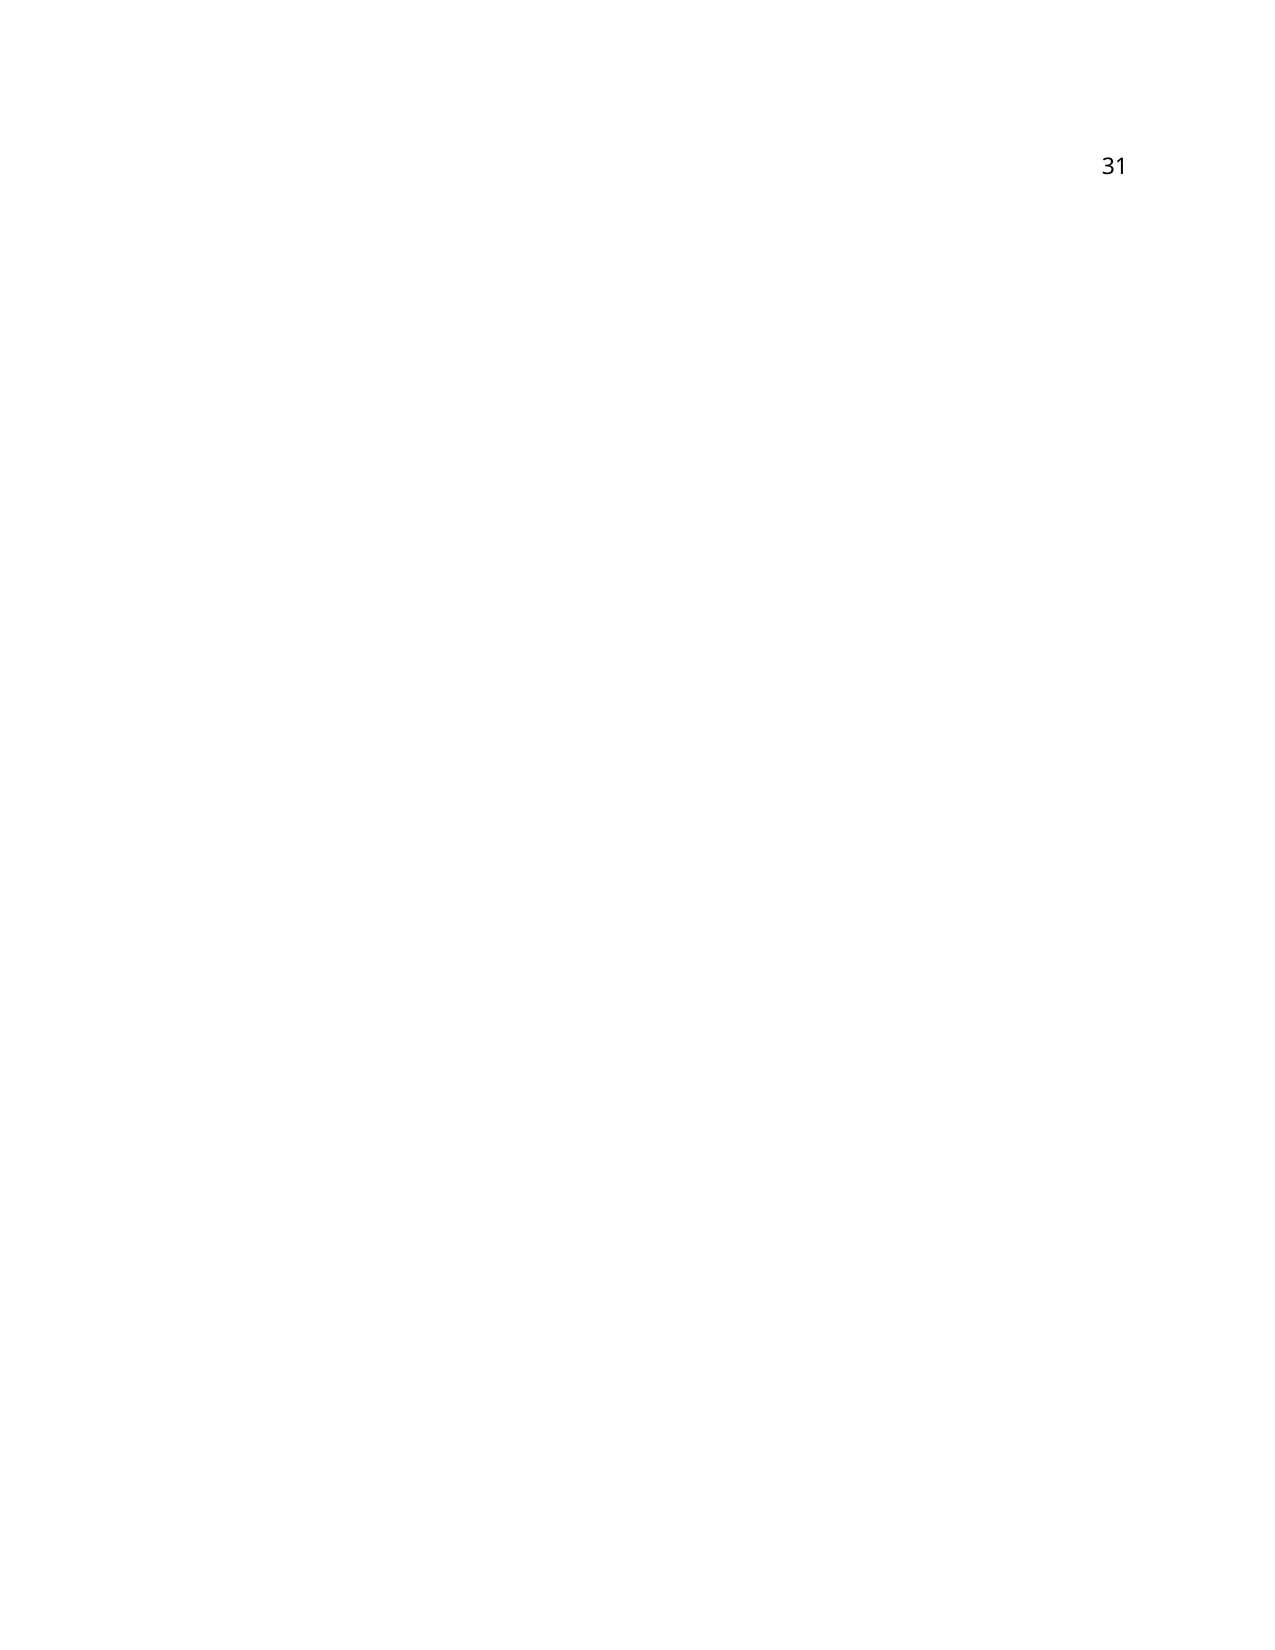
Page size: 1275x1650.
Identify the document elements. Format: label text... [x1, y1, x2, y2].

text 31 [150, 150, 1128, 181]
